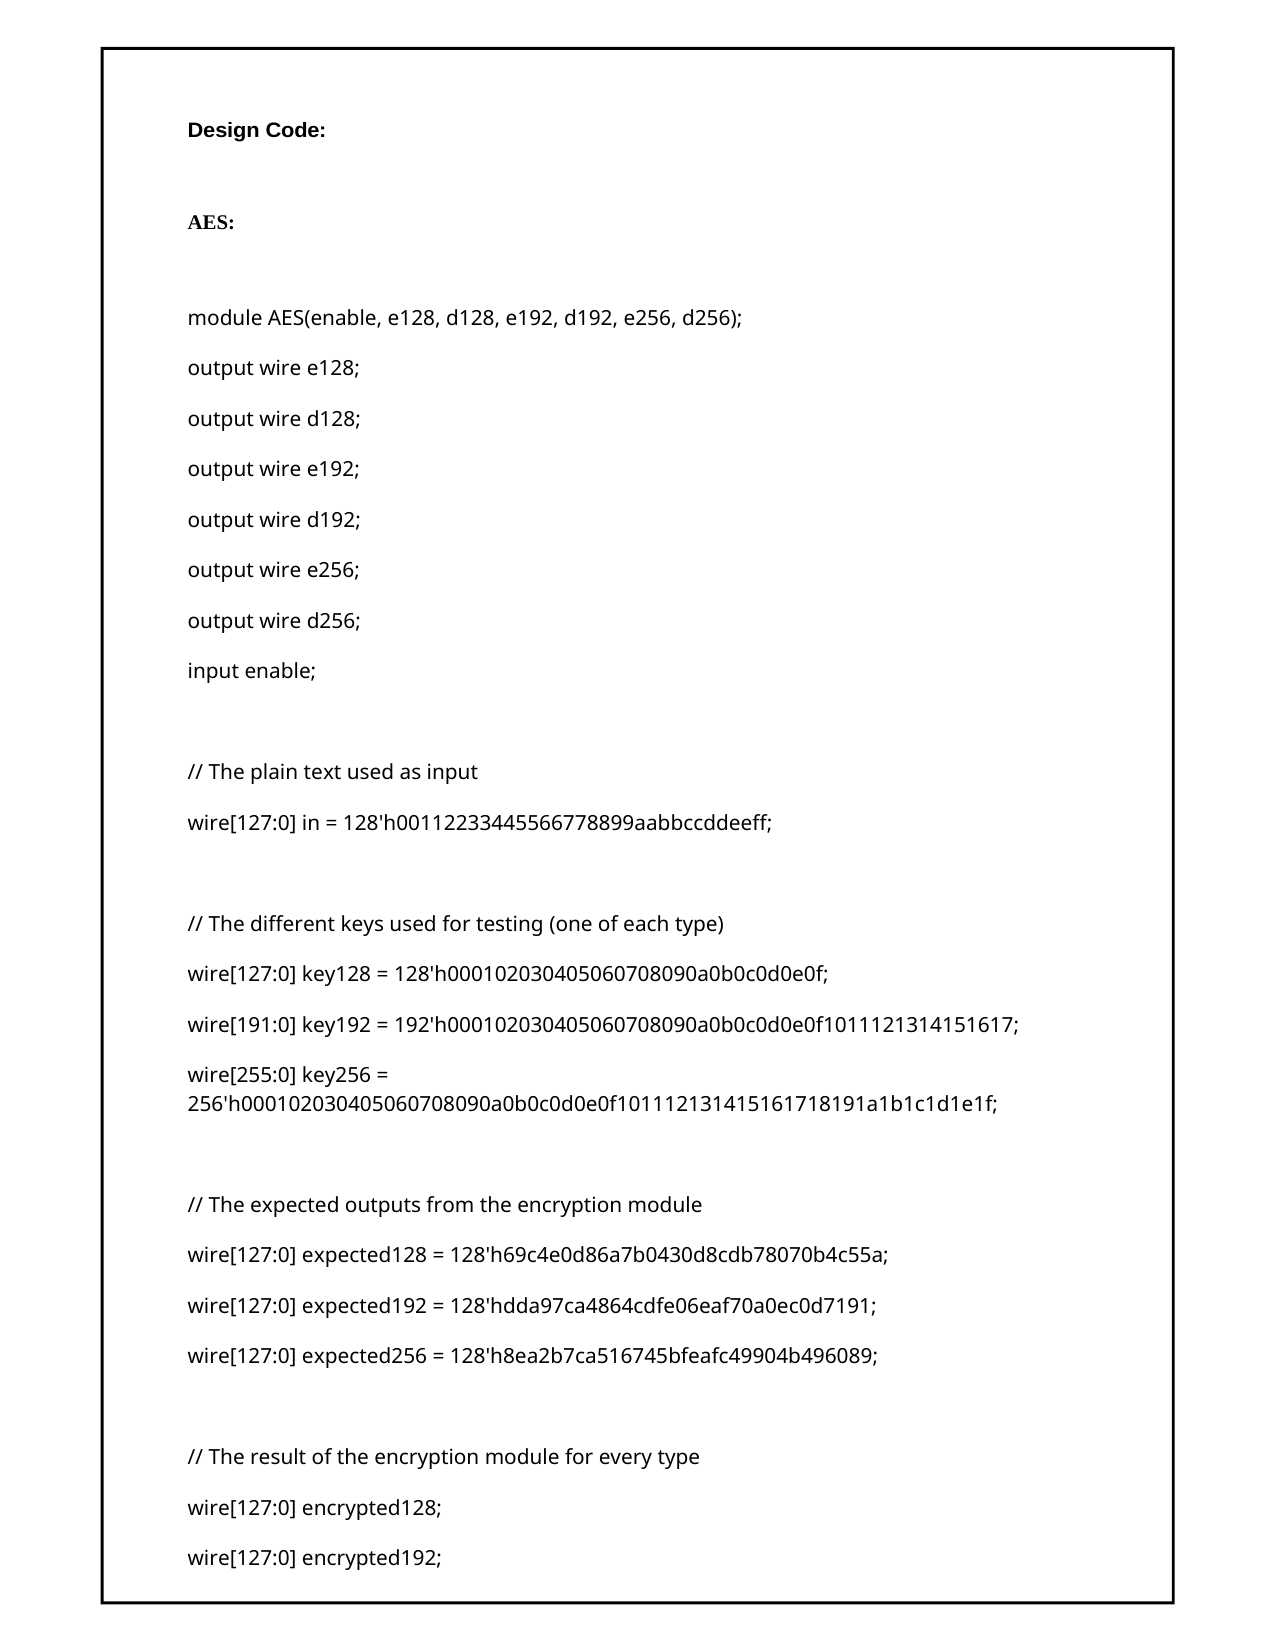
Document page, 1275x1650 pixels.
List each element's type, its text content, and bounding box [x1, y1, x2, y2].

text output wire e256; [187, 555, 1088, 584]
text wire[127:0] key128 = 128'h000102030405060708090a0b0c0d0e0f; [187, 959, 1088, 988]
text wire[127:0] expected128 = 128'h69c4e0d86a7b0430d8cdb78070b4c55a; [187, 1240, 1088, 1269]
text // The result of the encryption module for every type [187, 1442, 1088, 1471]
text module AES(enable, e128, d128, e192, d192, e256, d256); [187, 303, 1088, 331]
text wire[127:0] encrypted128; [187, 1493, 1088, 1521]
text wire[127:0] expected256 = 128'h8ea2b7ca516745bfeafc49904b496089; [187, 1341, 1088, 1370]
text AES: [187, 210, 1088, 234]
text // The plain text used as input [187, 757, 1088, 786]
text // The expected outputs from the encryption module [187, 1190, 1088, 1218]
text wire[127:0] in = 128'h00112233445566778899aabbccddeeff; [187, 808, 1088, 836]
text output wire d192; [187, 505, 1088, 533]
text // The different keys used for testing (one of each type) [187, 909, 1088, 937]
text output wire d256; [187, 606, 1088, 634]
text input enable; [187, 656, 1088, 685]
text Design Code: [187, 118, 1088, 142]
text wire[127:0] expected192 = 128'hdda97ca4864cdfe06eaf70a0ec0d7191; [187, 1291, 1088, 1319]
text wire[255:0] key256 = 256'h000102030405060708090a0b0c0d0e0f101112131415161718191a1b1c1d1e1f; [187, 1060, 1088, 1117]
text output wire e192; [187, 454, 1088, 483]
text output wire d128; [187, 404, 1088, 432]
text wire[127:0] encrypted192; [187, 1543, 1088, 1572]
text wire[191:0] key192 = 192'h000102030405060708090a0b0c0d0e0f1011121314151617; [187, 1010, 1088, 1038]
text output wire e128; [187, 353, 1088, 382]
